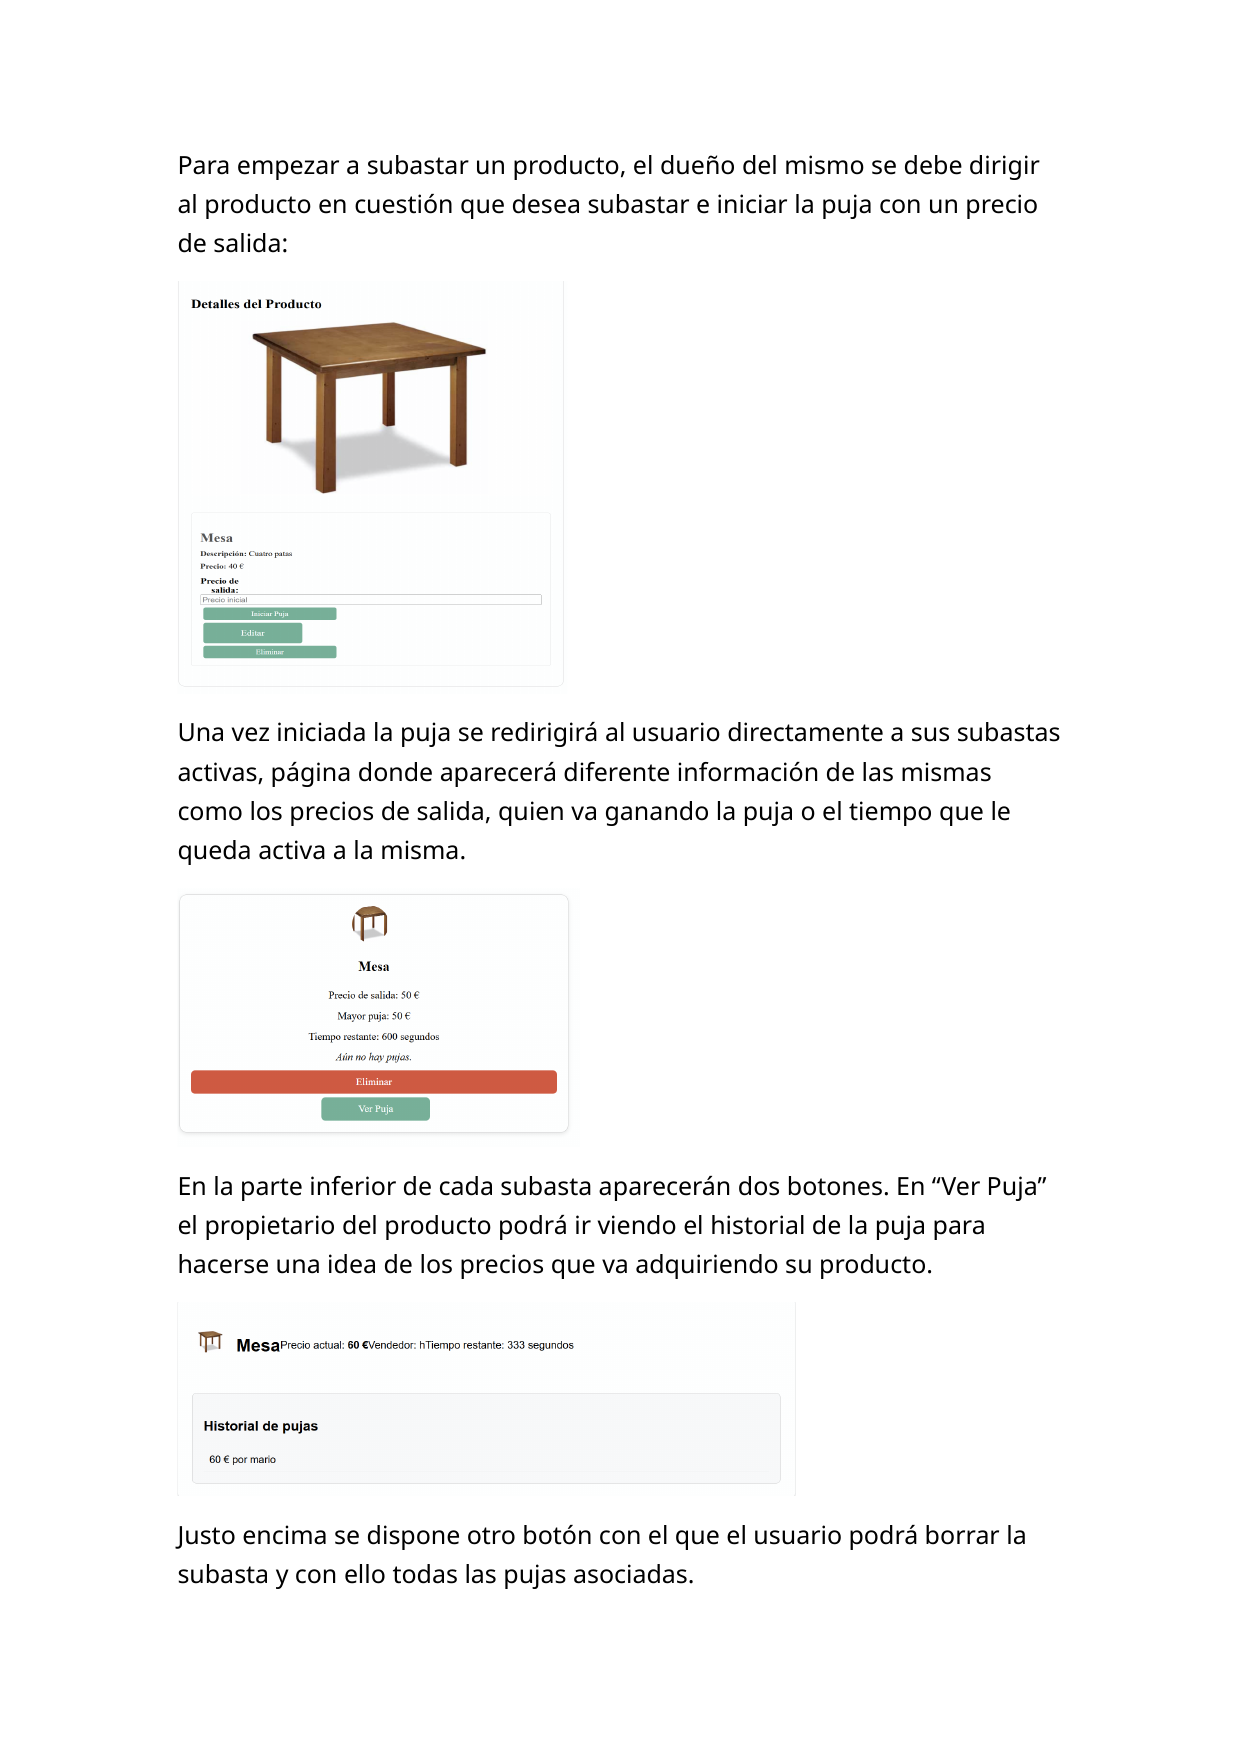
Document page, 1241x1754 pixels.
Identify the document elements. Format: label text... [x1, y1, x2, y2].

picture [177, 1302, 796, 1496]
text Una vez iniciada la puja se redirigirá al usuario directamente a sus subastas activas, página donde aparecerá diferente información de las mismas como los precios de salida, quien va ganando la puja o el tiempo que le queda activa a la misma. [177, 715, 1063, 867]
picture [177, 281, 568, 694]
text En la parte inferior de cada subasta aparecerán dos botones. En “Ver Puja” el propietario del producto podrá ir viendo el historial de la puja para hacerse una idea de los precios que va adquiriendo su producto. [177, 1169, 1063, 1281]
text Justo encima se dispone otro botón con el que el usuario podrá borrar la subasta y con ello todas las pujas asociadas. [177, 1518, 1063, 1591]
text Para empezar a subastar un producto, el dueño del mismo se debe dirigir al producto en cuestión que desea subastar e iniciar la puja con un precio de salida: [177, 148, 1063, 260]
picture [177, 888, 581, 1147]
